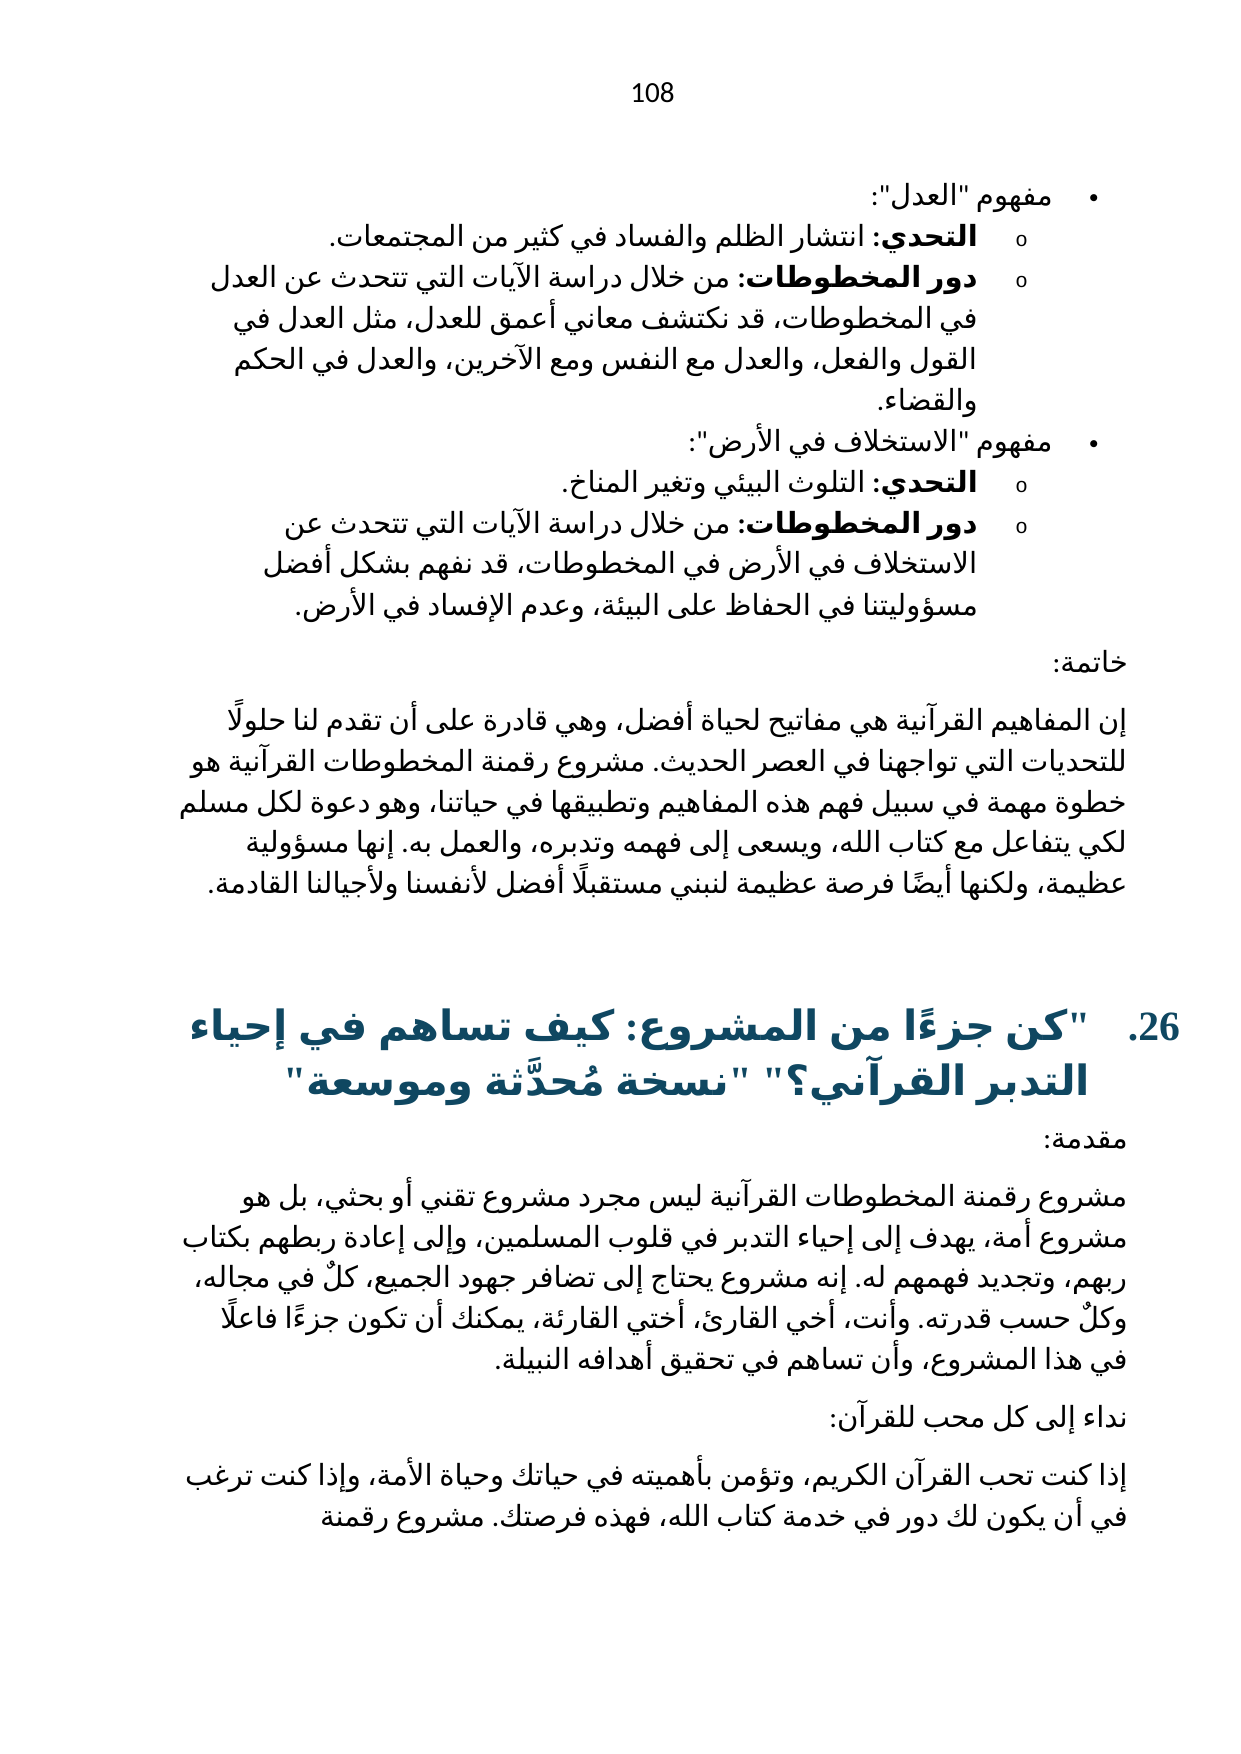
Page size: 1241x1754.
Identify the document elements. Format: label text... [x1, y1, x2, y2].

list التحدي: التلوث البيئي وتغير المناخ. [177, 464, 1015, 499]
text نداء إلى كل محب للقرآن: [177, 1399, 1128, 1435]
text مقدمة: [177, 1120, 1128, 1156]
list دور المخطوطات: من خلال دراسة الآيات التي تتحدث عن الاستخلاف في الأرض في المخطوطات، قد نفهم بشكل أفضل مسؤوليتنا في الحفاظ على البيئة، وعدم الإفساد في الأرض. [177, 505, 1015, 622]
text إن المفاهيم القرآنية هي مفاتيح لحياة أفضل، وهي قادرة على أن تقدم لنا حلولًا للتحديات التي تواجهنا في العصر الحديث. مشروع رقمنة المخطوطات القرآنية هو خطوة مهمة في سبيل فهم هذه المفاهيم وتطبيقها في حياتنا، وهو دعوة لكل مسلم لكي يتفاعل مع كتاب الله، ويسعى إلى فهمه وتدبره، والعمل به. إنها مسؤولية عظيمة، ولكنها أيضًا فرصة عظيمة لنبني مستقبلًا أفضل لأنفسنا ولأجيالنا القادمة. [177, 702, 1128, 901]
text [177, 1457, 1128, 1533]
text خاتمة: [177, 644, 1128, 680]
list مفهوم "العدل": [177, 177, 1090, 213]
subtitle "كن جزءًا من المشروع: كيف تساهم في إحياء التدبر القرآني؟" "نسخة مُحدَّثة وموسعة" [177, 1002, 1128, 1104]
text مشروع رقمنة المخطوطات القرآنية ليس مجرد مشروع تقني أو بحثي، بل هو مشروع أمة، يهدف إلى إحياء التدبر في قلوب المسلمين، وإلى إعادة ربطهم بكتاب ربهم، وتجديد فهمهم له. إنه مشروع يحتاج إلى تضافر جهود الجميع، كلٌ في مجاله، وكلٌ حسب قدرته. وأنت، أخي القارئ، أختي القارئة، يمكنك أن تكون جزءًا فاعلًا في هذا المشروع، وأن تساهم في تحقيق أهدافه النبيلة. [177, 1178, 1128, 1377]
list مفهوم "الاستخلاف في الأرض": [177, 423, 1090, 458]
list دور المخطوطات: من خلال دراسة الآيات التي تتحدث عن العدل في المخطوطات، قد نكتشف معاني أعمق للعدل، مثل العدل في القول والفعل، والعدل مع النفس ومع الآخرين، والعدل في الحكم والقضاء. [177, 259, 1015, 417]
list التحدي: انتشار الظلم والفساد في كثير من المجتمعات. [177, 218, 1015, 254]
